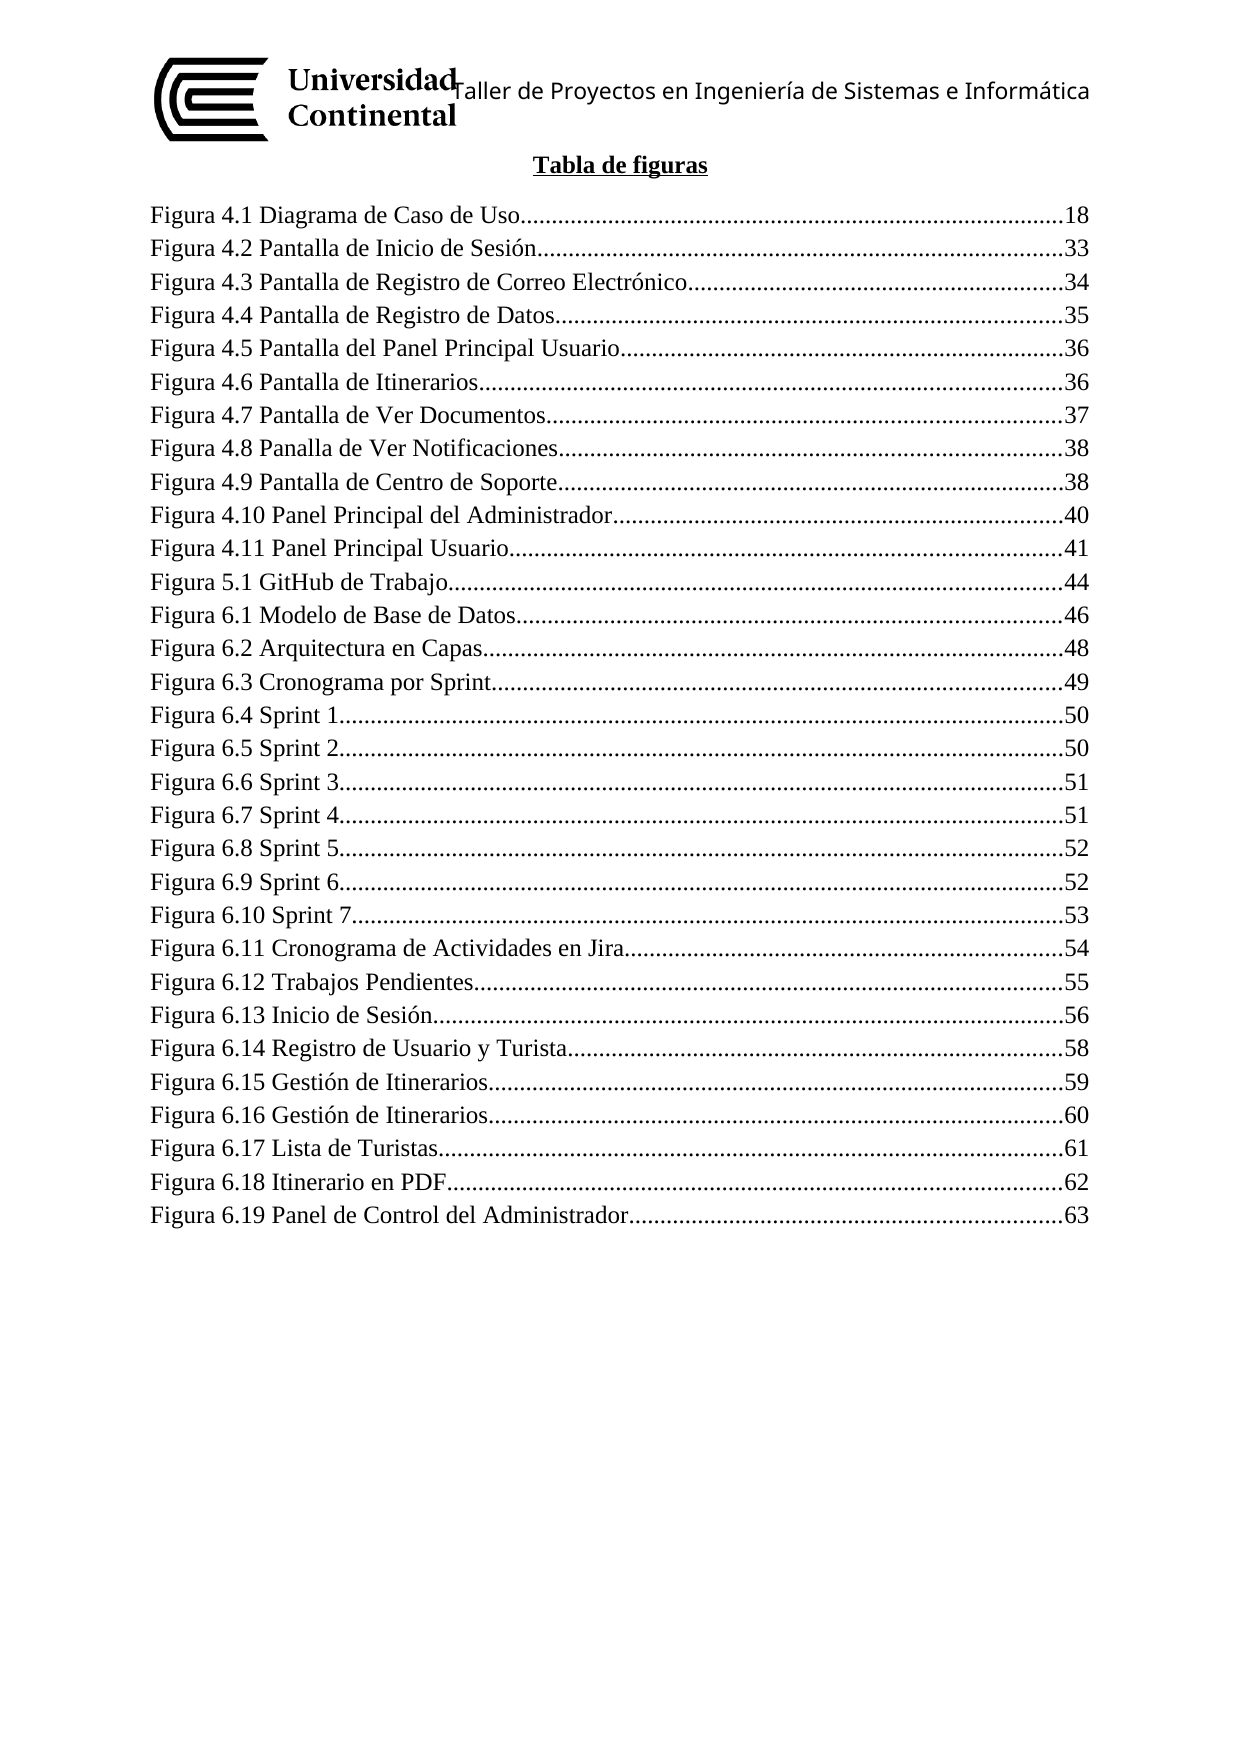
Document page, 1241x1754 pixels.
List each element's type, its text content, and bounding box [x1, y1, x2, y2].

text Figura 5.1 GitHub de Trabajo 44 [150, 567, 1090, 595]
text Figura 6.3 Cronograma por Sprint 49 [150, 667, 1090, 695]
text Figura 6.8 Sprint 5 52 [150, 833, 1090, 862]
text Figura 6.11 Cronograma de Actividades en Jira 54 [150, 933, 1090, 962]
text Figura 6.7 Sprint 4 51 [150, 800, 1090, 829]
text Figura 6.19 Panel de Control del Administrador 63 [150, 1200, 1090, 1229]
text Figura 6.1 Modelo de Base de Datos 46 [150, 600, 1090, 629]
text Figura 4.7 Pantalla de Ver Documentos 37 [150, 400, 1090, 429]
text Figura 4.11 Panel Principal Usuario 41 [150, 533, 1090, 562]
text Figura 6.16 Gestión de Itinerarios 60 [150, 1100, 1090, 1129]
text Figura 6.2 Arquitectura en Capas 48 [150, 633, 1090, 662]
text Figura 4.8 Panalla de Ver Notificaciones 38 [150, 433, 1090, 462]
text Figura 4.5 Pantalla del Panel Principal Usuario 36 [150, 333, 1090, 362]
text Figura 4.6 Pantalla de Itinerarios 36 [150, 367, 1090, 395]
text Figura 4.1 Diagrama de Caso de Uso 18 [150, 200, 1090, 229]
text Figura 6.15 Gestión de Itinerarios 59 [150, 1067, 1090, 1095]
text Figura 6.14 Registro de Usuario y Turista 58 [150, 1033, 1090, 1062]
text Figura 6.18 Itinerario en PDF 62 [150, 1167, 1090, 1195]
text Figura 4.9 Pantalla de Centro de Soporte 38 [150, 467, 1090, 495]
text Figura 4.4 Pantalla de Registro de Datos 35 [150, 300, 1090, 329]
text Figura 6.5 Sprint 2 50 [150, 733, 1090, 762]
text Figura 6.6 Sprint 3 51 [150, 767, 1090, 795]
text Figura 6.13 Inicio de Sesión 56 [150, 1000, 1090, 1029]
text Figura 6.12 Trabajos Pendientes 55 [150, 967, 1090, 995]
text Tabla de figuras [150, 150, 1090, 179]
text Figura 6.9 Sprint 6 52 [150, 867, 1090, 895]
text Figura 6.17 Lista de Turistas 61 [150, 1133, 1090, 1162]
picture [150, 54, 461, 144]
text Figura 4.10 Panel Principal del Administrador 40 [150, 500, 1090, 529]
text Figura 6.10 Sprint 7 53 [150, 900, 1090, 929]
text Figura 4.2 Pantalla de Inicio de Sesión 33 [150, 233, 1090, 262]
text Figura 6.4 Sprint 1 50 [150, 700, 1090, 729]
text Figura 4.3 Pantalla de Registro de Correo Electrónico 34 [150, 267, 1090, 295]
